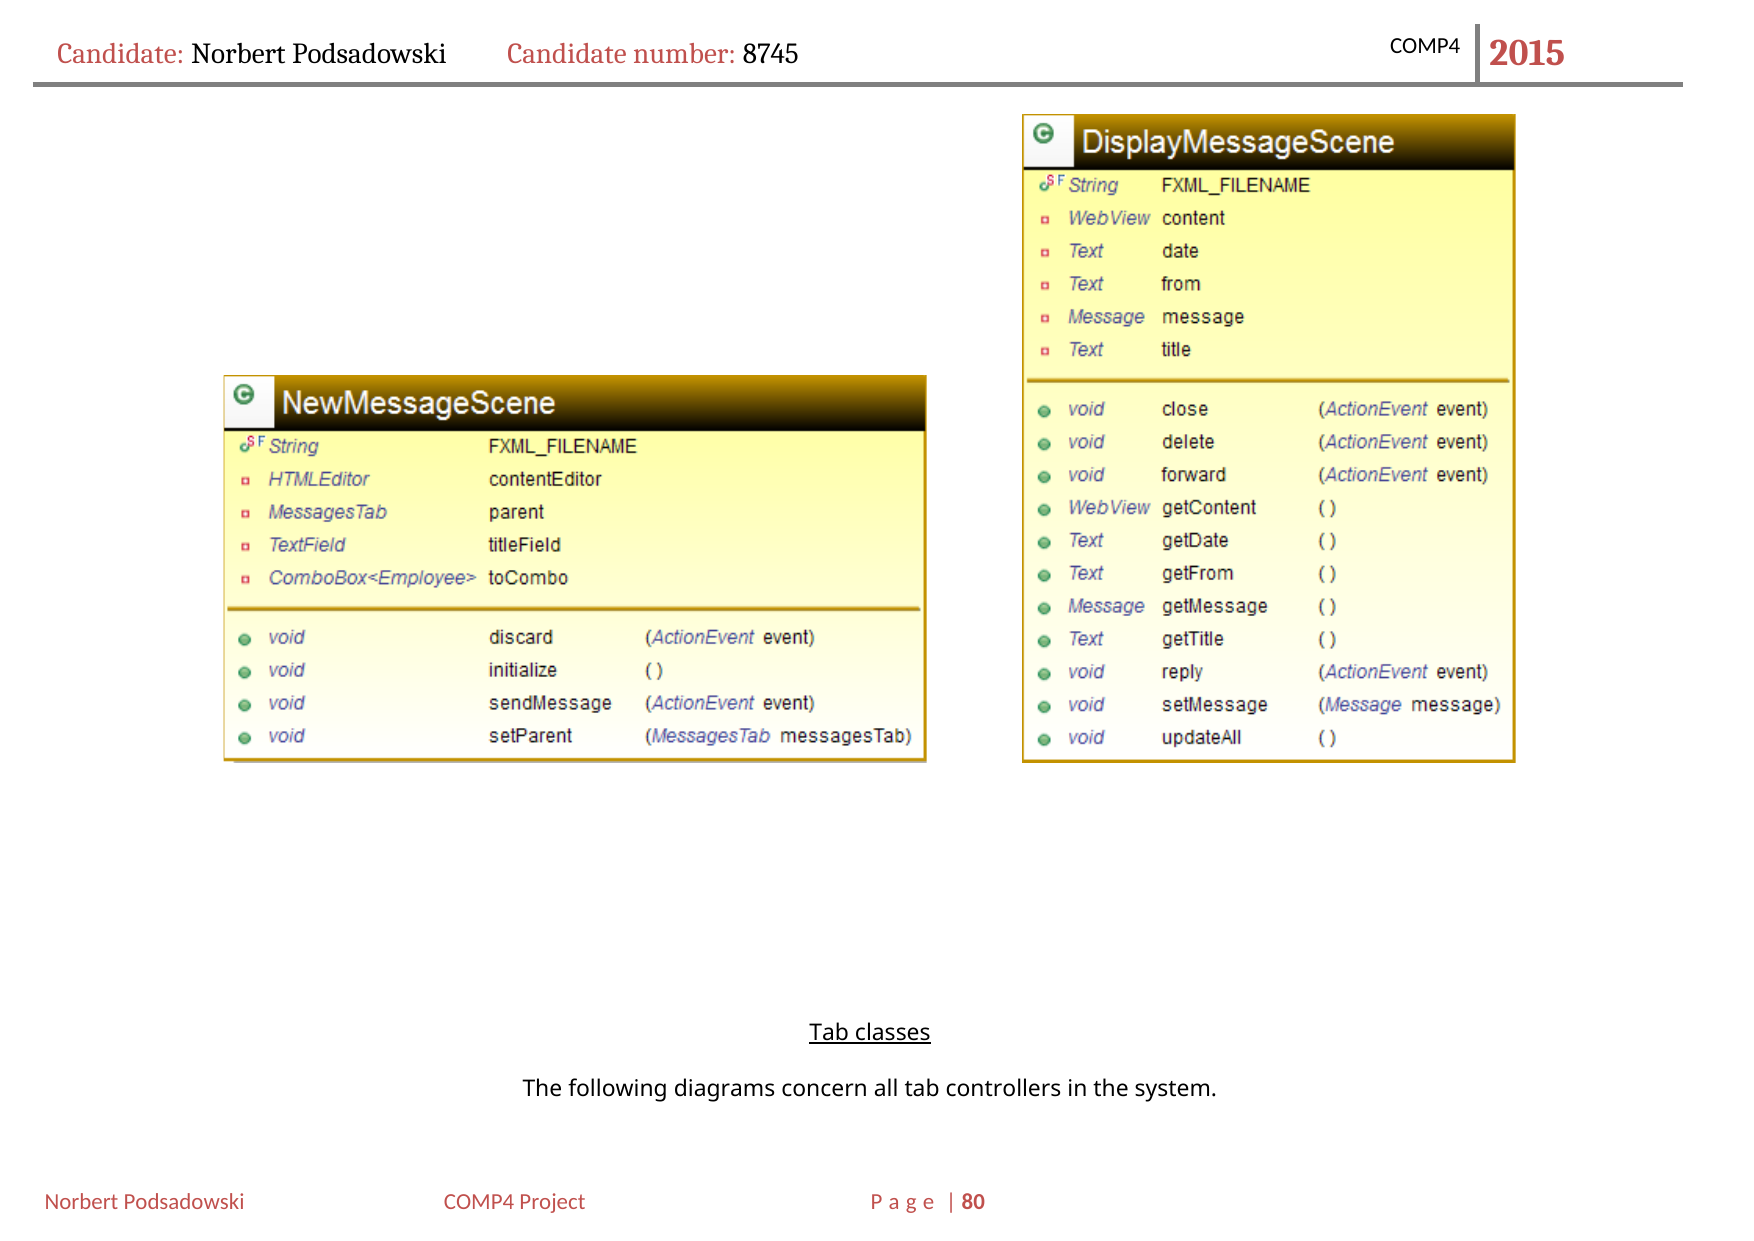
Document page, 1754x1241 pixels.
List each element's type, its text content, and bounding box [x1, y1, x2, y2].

picture [223, 375, 927, 763]
picture [1022, 114, 1516, 763]
text The following diagrams concern all tab controllers in the system. [44, 1072, 1695, 1103]
text Tab classes [44, 1016, 1695, 1047]
